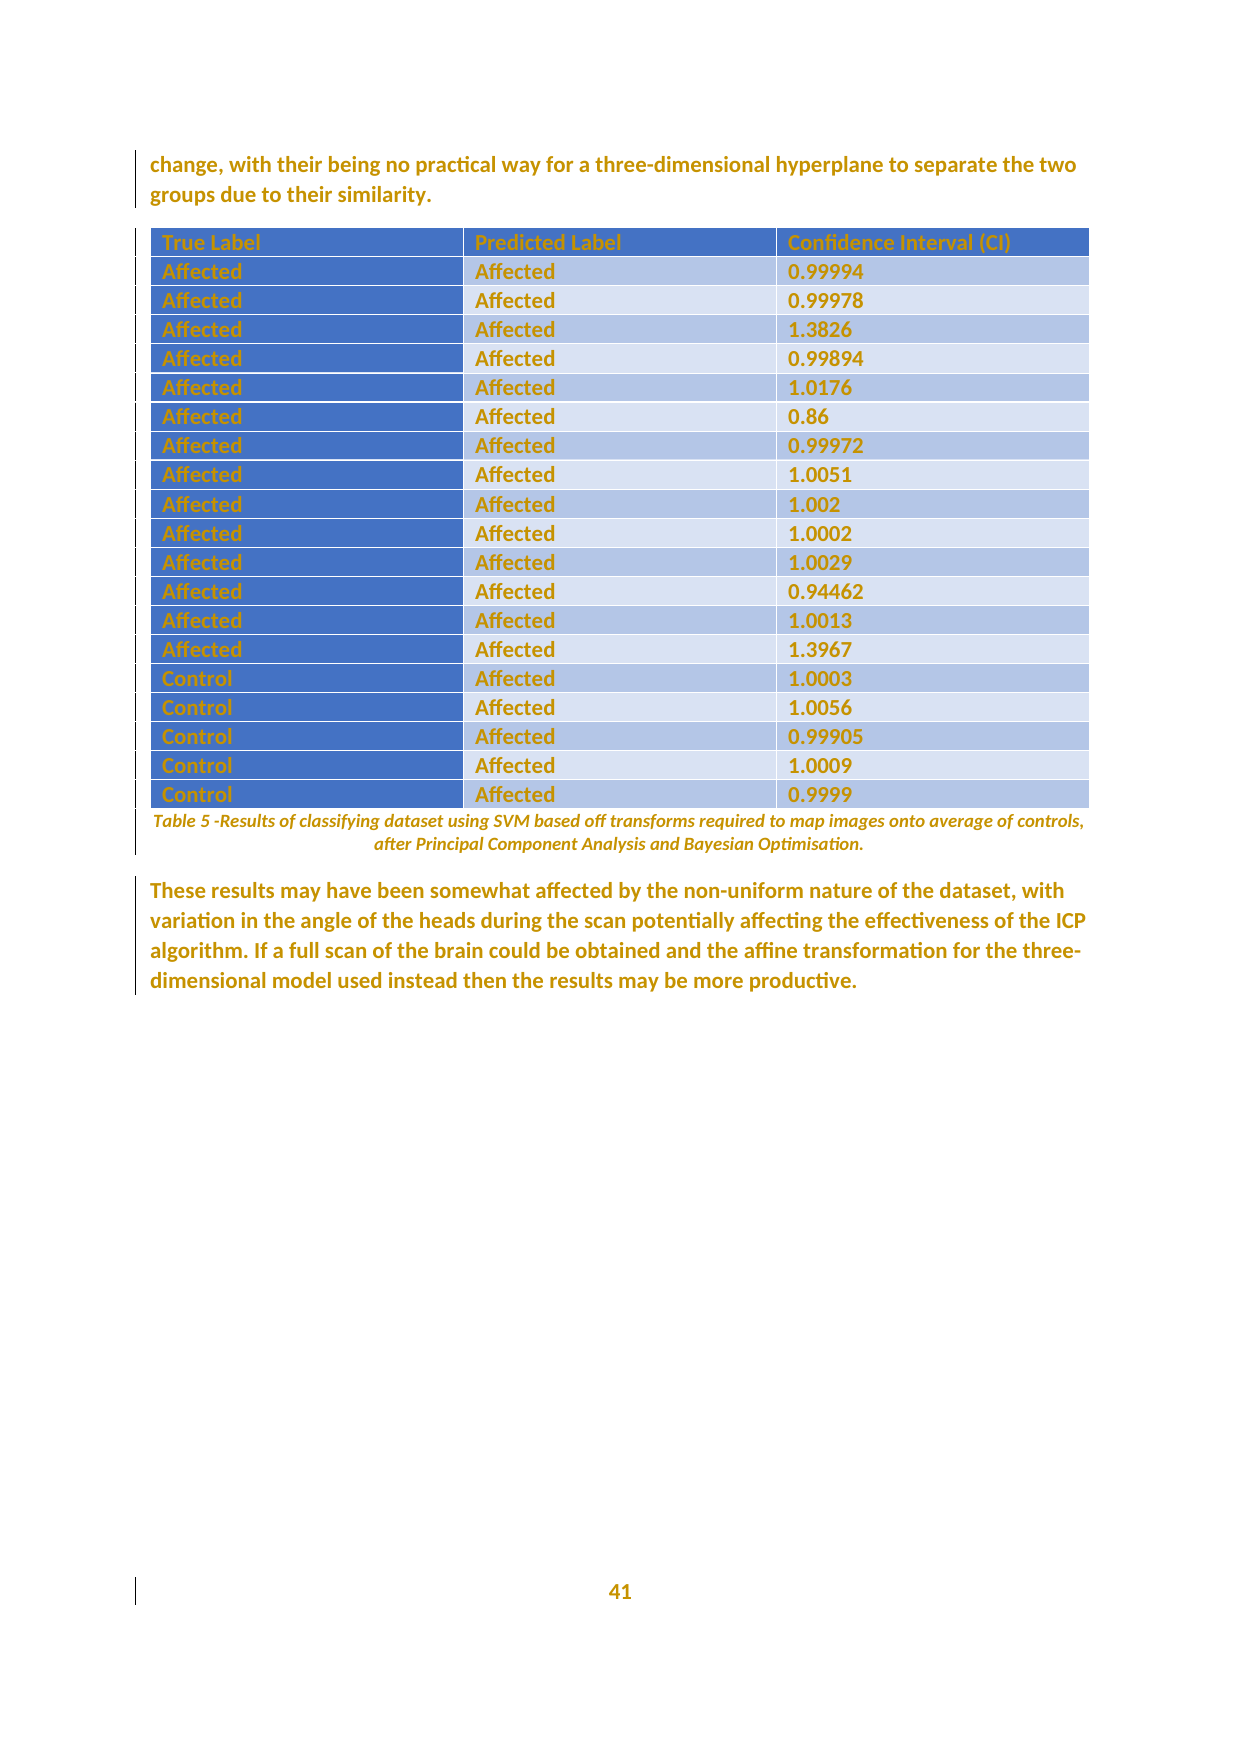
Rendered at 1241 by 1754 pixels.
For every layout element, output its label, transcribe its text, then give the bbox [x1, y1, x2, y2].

table_cell Affected [464, 519, 776, 547]
table_cell Affected [151, 315, 463, 343]
table_cell 0.99972 [777, 432, 1089, 459]
table_cell Affected [151, 403, 463, 431]
table_cell Affected [151, 577, 463, 605]
table_cell 0.9999 [777, 780, 1089, 808]
table_header True Label [151, 228, 463, 256]
table_cell Affected [151, 519, 463, 547]
table_cell Affected [464, 315, 776, 343]
table_cell Affected [151, 461, 463, 489]
table_cell Control [151, 751, 463, 779]
table_header Confidence Interval (CI) [777, 228, 1089, 256]
table_cell 0.99894 [777, 344, 1089, 372]
table_cell 1.0029 [777, 548, 1089, 576]
text These results may have been somewhat affected by the non-uniform nature of the dataset, with variation in the angle of the heads during the scan potentially affecting the effectiveness of the ICP algorithm. If a full scan of the brain could be obtained and the affine transformation for the three-dimensional model used instead then the results may be more productive. [150, 876, 1090, 995]
table_cell 1.002 [777, 490, 1089, 518]
table_cell Affected [464, 780, 776, 808]
table_cell Affected [464, 374, 776, 401]
table_cell Affected [151, 635, 463, 663]
table_cell 0.99994 [777, 257, 1089, 285]
table_cell 0.99978 [777, 286, 1089, 314]
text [150, 150, 1090, 208]
table_cell Affected [464, 664, 776, 692]
table_cell Affected [464, 693, 776, 721]
table_cell 1.0013 [777, 606, 1089, 634]
table_cell Affected [464, 461, 776, 489]
table_cell Affected [151, 606, 463, 634]
table_cell Affected [151, 374, 463, 401]
table_cell Affected [464, 722, 776, 750]
table_cell 1.0003 [777, 664, 1089, 692]
table_cell Control [151, 722, 463, 750]
table_cell Control [151, 780, 463, 808]
table_cell Affected [464, 635, 776, 663]
table_cell Affected [464, 548, 776, 576]
table_cell Affected [151, 548, 463, 576]
table_cell Affected [464, 432, 776, 459]
table_cell Affected [464, 751, 776, 779]
table_cell 1.0056 [777, 693, 1089, 721]
table_header Predicted Label [464, 228, 776, 256]
table_cell Affected [464, 257, 776, 285]
table_cell Control [151, 664, 463, 692]
table_cell 1.0176 [777, 374, 1089, 401]
table_cell Affected [464, 490, 776, 518]
table_cell Affected [151, 286, 463, 314]
table_cell 0.86 [777, 403, 1089, 431]
table_cell 1.0009 [777, 751, 1089, 779]
table_cell Affected [464, 403, 776, 431]
table_cell 1.3967 [777, 635, 1089, 663]
table_cell Affected [464, 344, 776, 372]
table_cell Affected [151, 490, 463, 518]
table_cell Control [151, 693, 463, 721]
table_cell Affected [151, 432, 463, 459]
table_cell 0.99905 [777, 722, 1089, 750]
table_cell 1.0002 [777, 519, 1089, 547]
table_cell Affected [151, 344, 463, 372]
table_cell Affected [151, 257, 463, 285]
table_cell 0.94462 [777, 577, 1089, 605]
table_cell Affected [464, 606, 776, 634]
table_cell 1.0051 [777, 461, 1089, 489]
table_cell Affected [464, 577, 776, 605]
table_cell Affected [464, 286, 776, 314]
table_cell 1.3826 [777, 315, 1089, 343]
